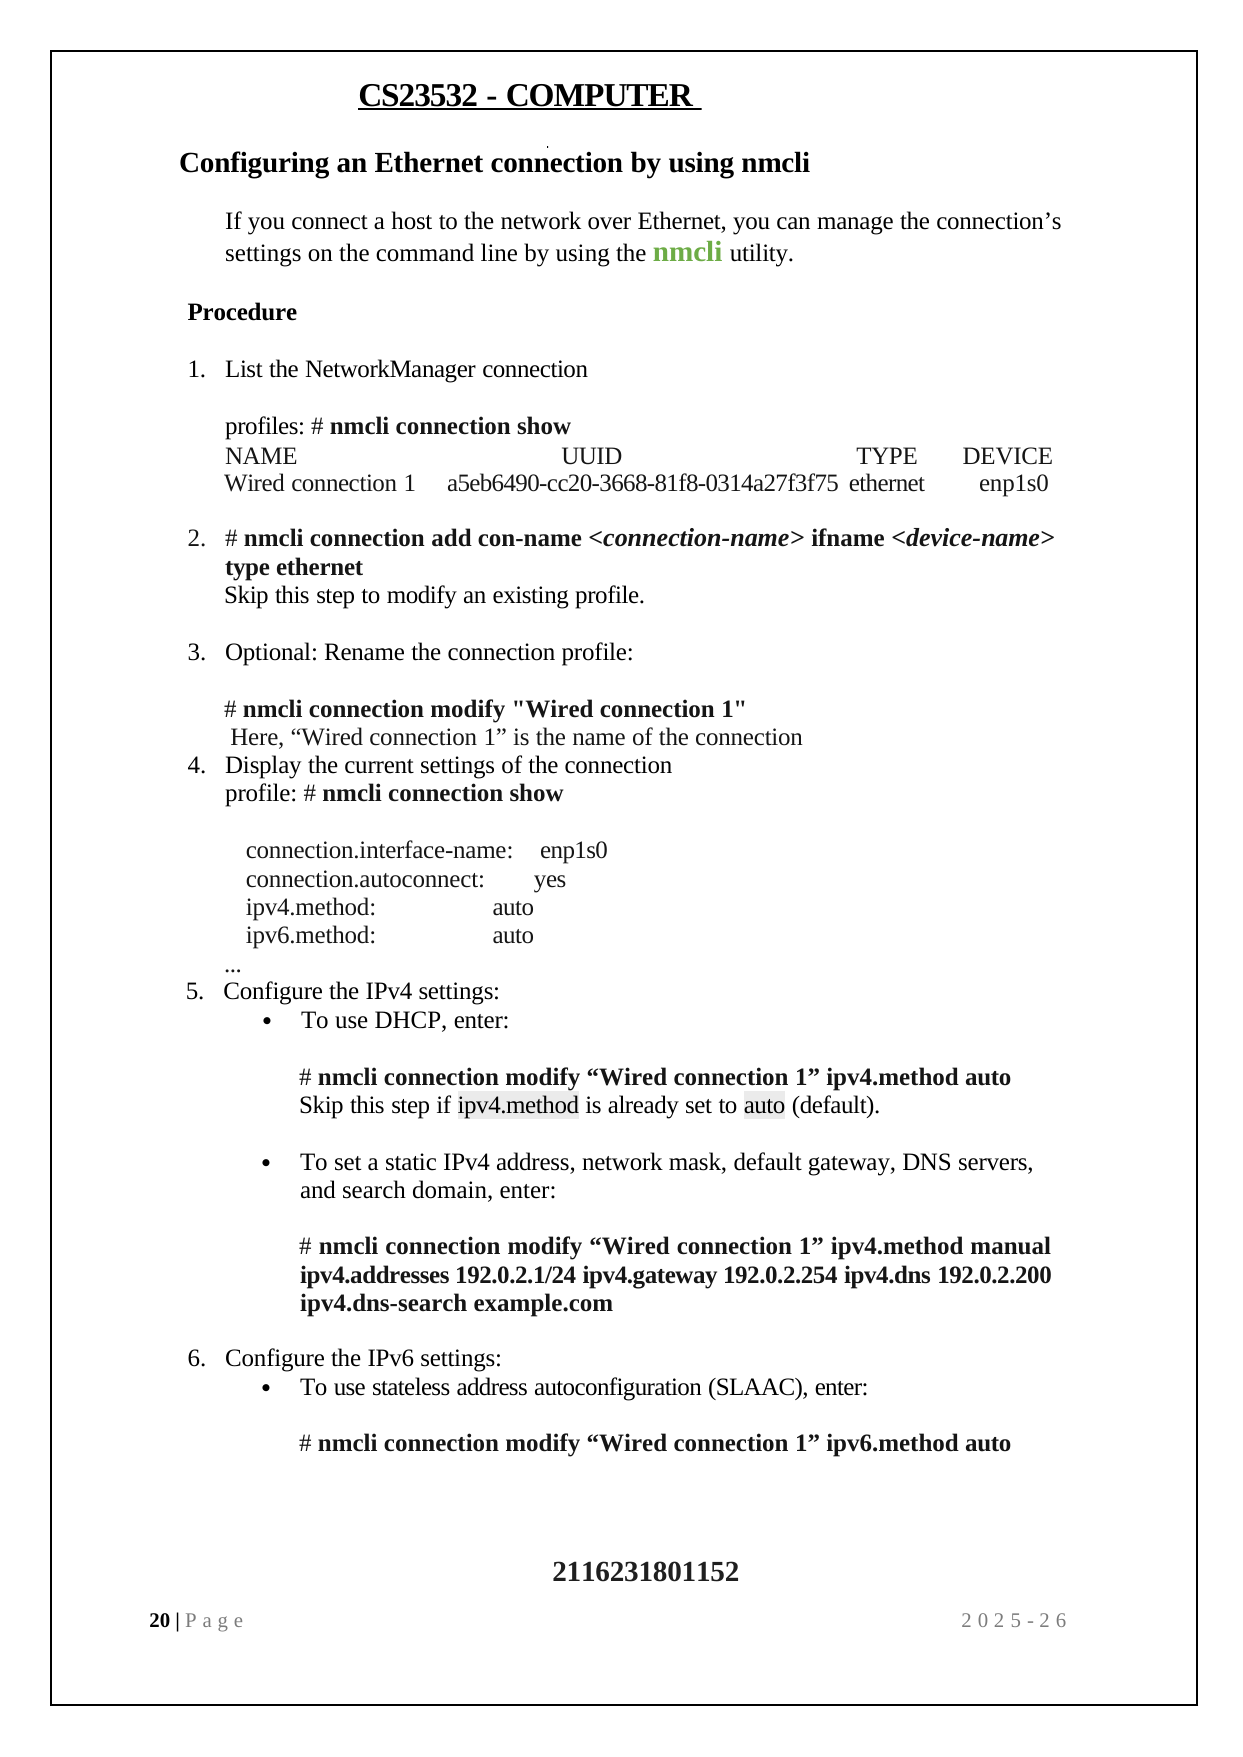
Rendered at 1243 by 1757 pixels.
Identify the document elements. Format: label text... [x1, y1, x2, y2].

list Optional: Rename the connection profile: [187, 637, 1196, 666]
text type ethernet [225, 552, 1196, 581]
list Display the current settings of the connection profile: # nmcli connection show [187, 752, 739, 807]
text # nmcli connection modify “Wired connection 1” ipv4.method auto [299, 1062, 1196, 1091]
text # nmcli connection modify “Wired connection 1” ipv6.method auto [299, 1428, 1196, 1457]
text # nmcli connection modify "Wired connection 1" [224, 694, 1196, 723]
text Skip this step if ipv4.method is already set to auto (default). [785, 1091, 1196, 1119]
text NAME UUID TYPE DEVICE [225, 446, 1196, 469]
text ... [224, 949, 1196, 977]
list To use stateless address autoconfiguration (SLAAC), enter: [262, 1372, 1196, 1401]
text Skip this step if ipv4.method is already set to auto (default). [579, 1091, 744, 1119]
text # nmcli connection modify “Wired connection 1” ipv4.method manual ipv4.addresses 192.0.2.1/24 ipv4.gateway 192.0.2.254 ipv4.dns 192.0.2.200 ipv4.dns-search example.com [299, 1232, 1051, 1317]
text ipv6.method: auto [246, 921, 1196, 949]
text If you connect a host to the network over Ethernet, you can manage the connection’s [225, 207, 1196, 235]
text Here, “Wired connection 1” is the name of the connection [230, 723, 1196, 751]
text Procedure [187, 297, 1196, 326]
subtitle Configuring an Ethernet connection by using nmcli [179, 145, 1196, 178]
text Wired connection 1 a5eb6490-cc20-3668-81f8-0314a27f3f75 ethernet enp1s0 [224, 469, 1196, 497]
text Skip this step to modify an existing profile. [224, 581, 1196, 609]
text Skip this step if ipv4.method is already set to auto (default). [299, 1091, 458, 1119]
text connection.interface-name: enp1s0 connection.autoconnect: yes ipv4.method: auto [246, 836, 609, 921]
list Configure the IPv4 settings: [59, 977, 500, 1005]
list To set a static IPv4 address, network mask, default gateway, DNS servers, and search domain, enter: [262, 1148, 1055, 1203]
list # nmcli connection add con-name <connection-name> ifname <device-name> [187, 522, 1196, 552]
list To use DHCP, enter: [59, 1005, 509, 1034]
list Configure the IPv6 settings: [187, 1343, 1196, 1372]
text settings on the command line by using the nmcli utility. [225, 235, 1196, 268]
list List the NetworkManager connection profiles: # nmcli connection show [187, 331, 670, 446]
